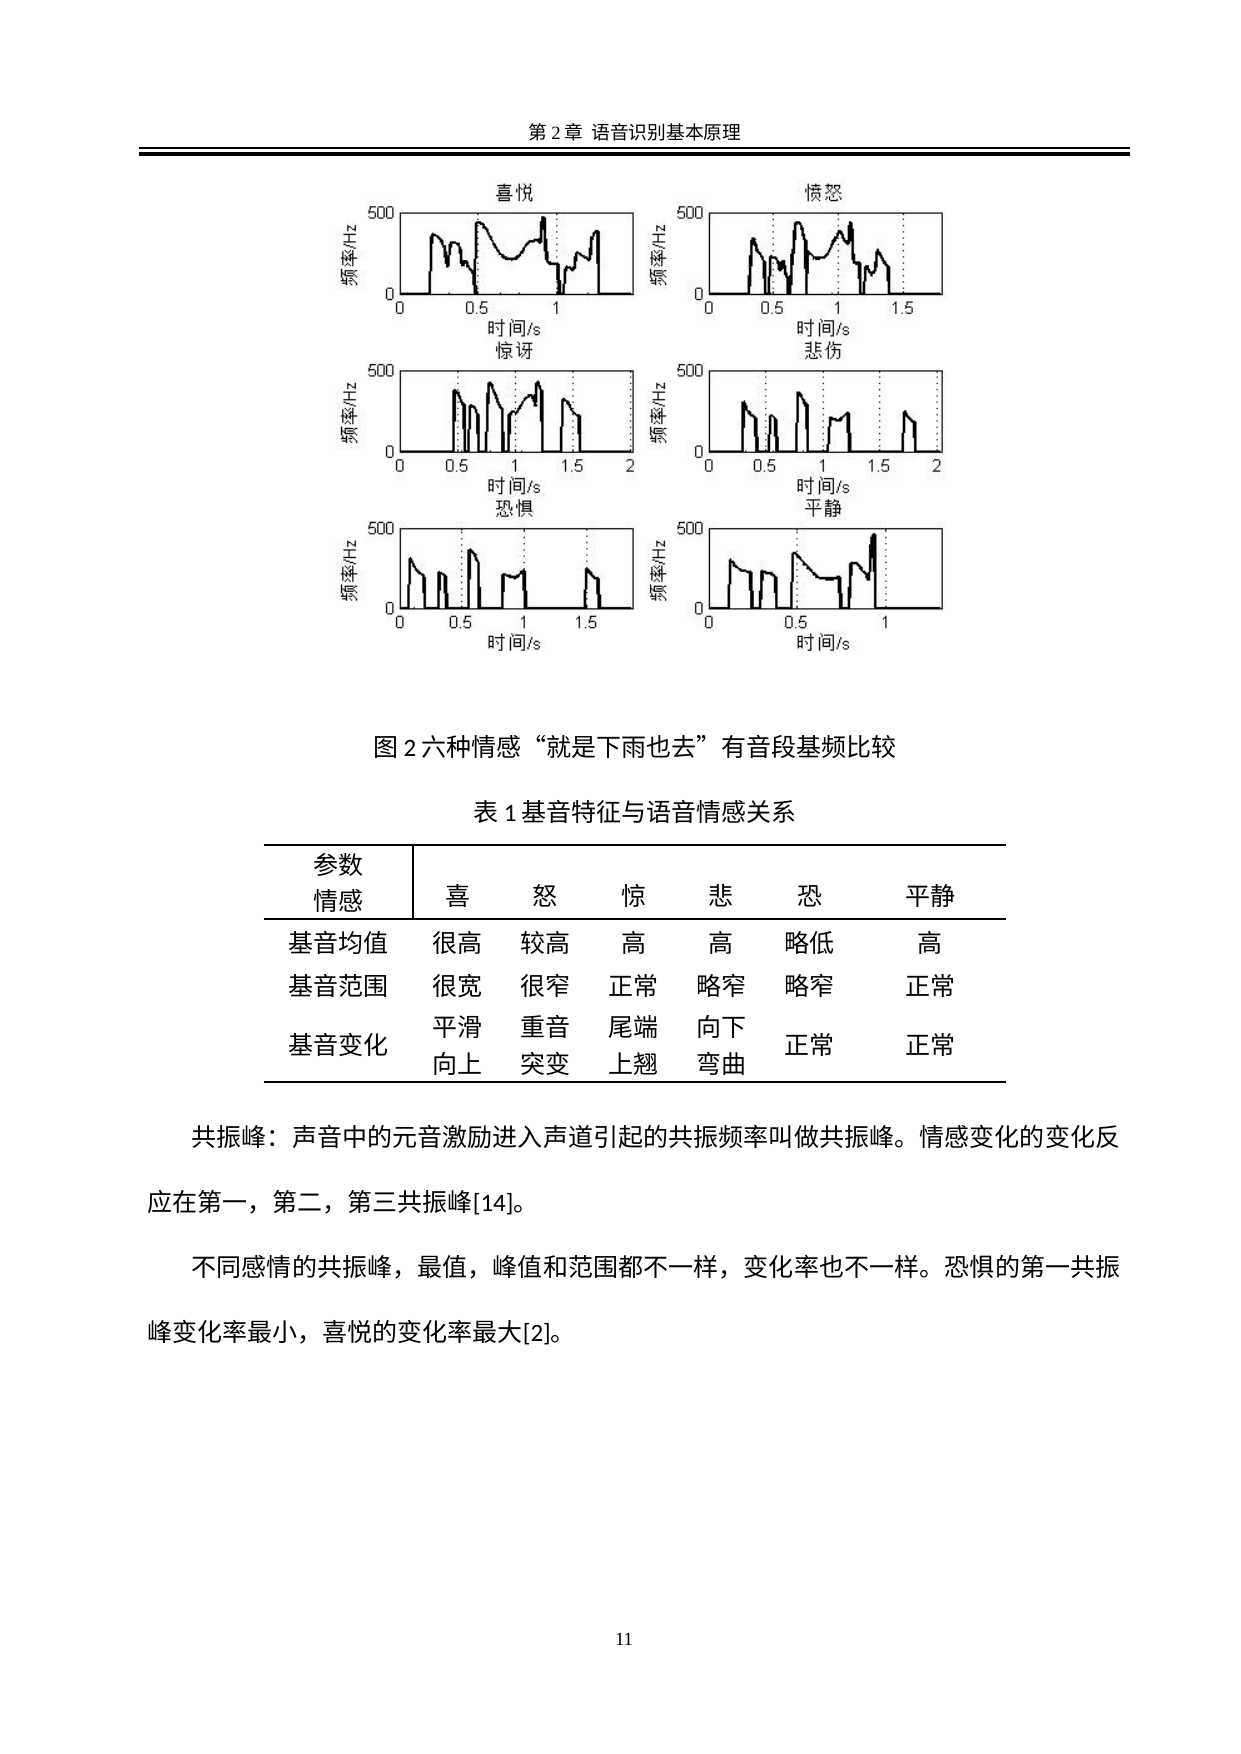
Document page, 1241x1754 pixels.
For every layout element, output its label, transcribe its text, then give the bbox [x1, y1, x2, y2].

text 共振峰：声音中的元音激励进入声道引起的共振频率叫做共振峰。情感变化的变化反应在第一，第二，第三共振峰[14]。 [148, 1103, 1122, 1233]
text 表1基音特征与语音情感关系 [148, 778, 1122, 843]
table_cell 基音均值 [264, 920, 413, 963]
table_cell 正常 [589, 963, 677, 1006]
table_cell 较高 [501, 920, 589, 963]
picture [306, 160, 1008, 686]
table_header 惊 [589, 846, 677, 918]
text 不同感情的共振峰，最值，峰值和范围都不一样，变化率也不一样。恐惧的第一共振峰变化率最小，喜悦的变化率最大[2]。 [148, 1233, 1122, 1363]
table_header 喜 [414, 846, 501, 918]
text 图2 六种情感“就是下雨也去”有音段基频比较 [148, 713, 1122, 778]
table_cell 正常 [765, 1006, 853, 1081]
table_cell 很高 [413, 920, 501, 963]
table_cell 很窄 [501, 963, 589, 1006]
table_cell 正常 [853, 963, 1006, 1006]
table_cell 尾端上翘 [589, 1006, 677, 1081]
table_header 悲 [677, 846, 765, 918]
table_cell 基音范围 [264, 963, 413, 1006]
table_cell 很宽 [413, 963, 501, 1006]
table_cell 平滑向上 [413, 1006, 501, 1081]
table_header 参数 情感 [264, 846, 412, 918]
table_header 平静 [853, 846, 1006, 918]
table_cell 略窄 [677, 963, 765, 1006]
table_cell 高 [853, 920, 1006, 963]
table_cell 正常 [853, 1006, 1006, 1081]
table_cell 重音突变 [501, 1006, 589, 1081]
table_cell 基音变化 [264, 1006, 413, 1081]
table_cell 高 [677, 920, 765, 963]
table_header 怒 [501, 846, 589, 918]
table_cell 高 [589, 920, 677, 963]
table_header 恐 [765, 846, 853, 918]
table_cell 略窄 [765, 963, 853, 1006]
table_cell 略低 [765, 920, 853, 963]
table_cell 向下弯曲 [677, 1006, 765, 1081]
